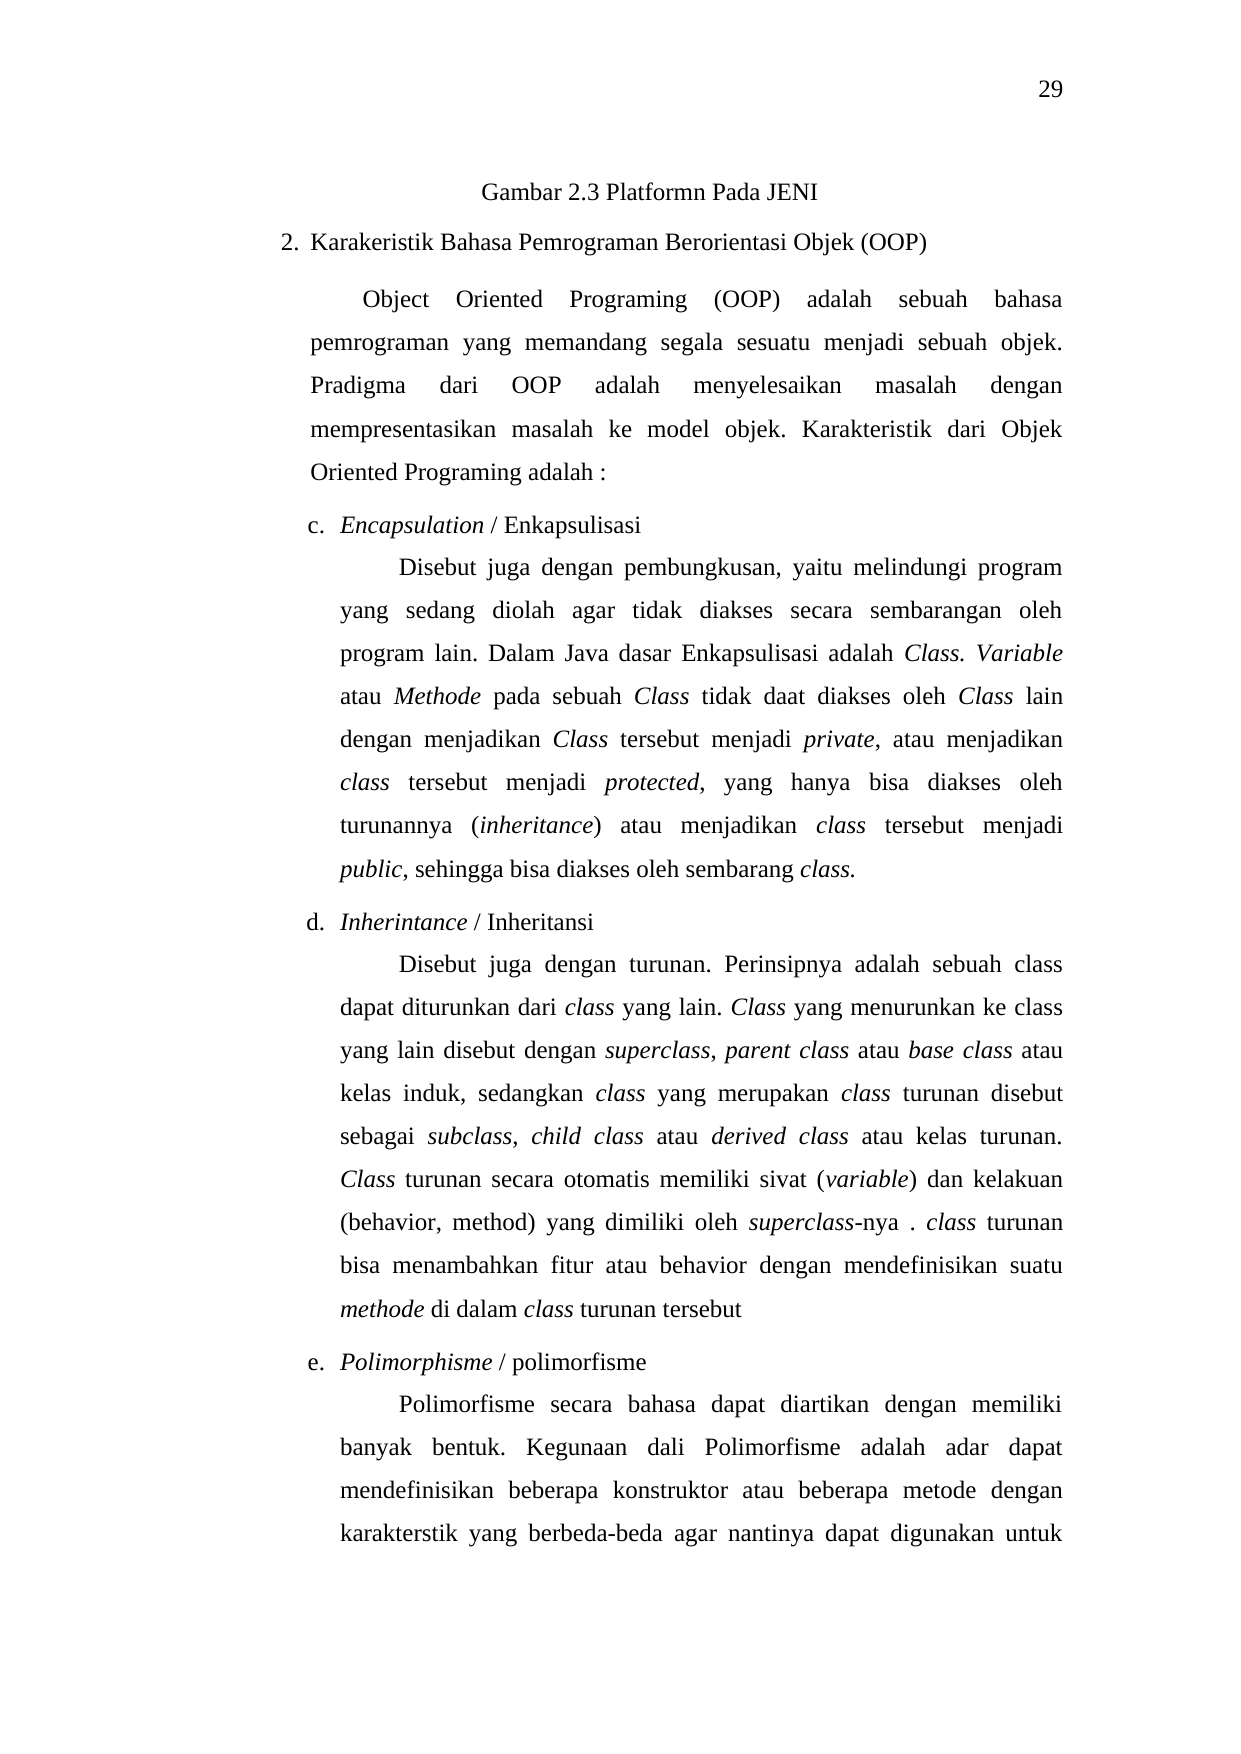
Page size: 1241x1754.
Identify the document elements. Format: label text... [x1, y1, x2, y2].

text Disebut juga dengan pembungkusan, yaitu melindungi program yang sedang diolah agar tidak diakses secara sembarangan oleh program lain. Dalam Java dasar Enkapsulisasi adalah Class. Variable atau Methode pada sebuah Class tidak daat diakses oleh Class lain dengan menjadikan Class tersebut menjadi private, atau menjadikan class tersebut menjadi protected, yang hanya bisa diakses oleh turunannya (inheritance) atau menjadikan class tersebut menjadi public, sehingga bisa diakses oleh sembarang class. [340, 552, 1063, 882]
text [340, 1389, 1063, 1547]
list Encapsulation / Enkapsulisasi [325, 510, 1063, 539]
text Gambar 2.3 Platformn Pada JENI [236, 177, 1063, 206]
list Polimorphisme / polimorfisme [325, 1347, 1063, 1376]
list Karakeristik Bahasa Pemrograman Berorientasi Objek (OOP) [281, 227, 1063, 256]
text Disebut juga dengan turunan. Perinsipnya adalah sebuah class dapat diturunkan dari class yang lain. Class yang menurunkan ke class yang lain disebut dengan superclass, parent class atau base class atau kelas induk, sedangkan class yang merupakan class turunan disebut sebagai subclass, child class atau derived class atau kelas turunan. Class turunan secara otomatis memiliki sivat (variable) dan kelakuan (behavior, method) yang dimiliki oleh superclass-nya . class turunan bisa menambahkan fitur atau behavior dengan mendefinisikan suatu methode di dalam class turunan tersebut [340, 949, 1063, 1322]
text Object Oriented Programing (OOP) adalah sebuah bahasa pemrograman yang memandang segala sesuatu menjadi sebuah objek. Pradigma dari OOP adalah menyelesaikan masalah dengan mempresentasikan masalah ke model objek. Karakteristik dari Objek Oriented Programing adalah : [310, 284, 1063, 486]
list Inherintance / Inheritansi [325, 907, 1063, 936]
